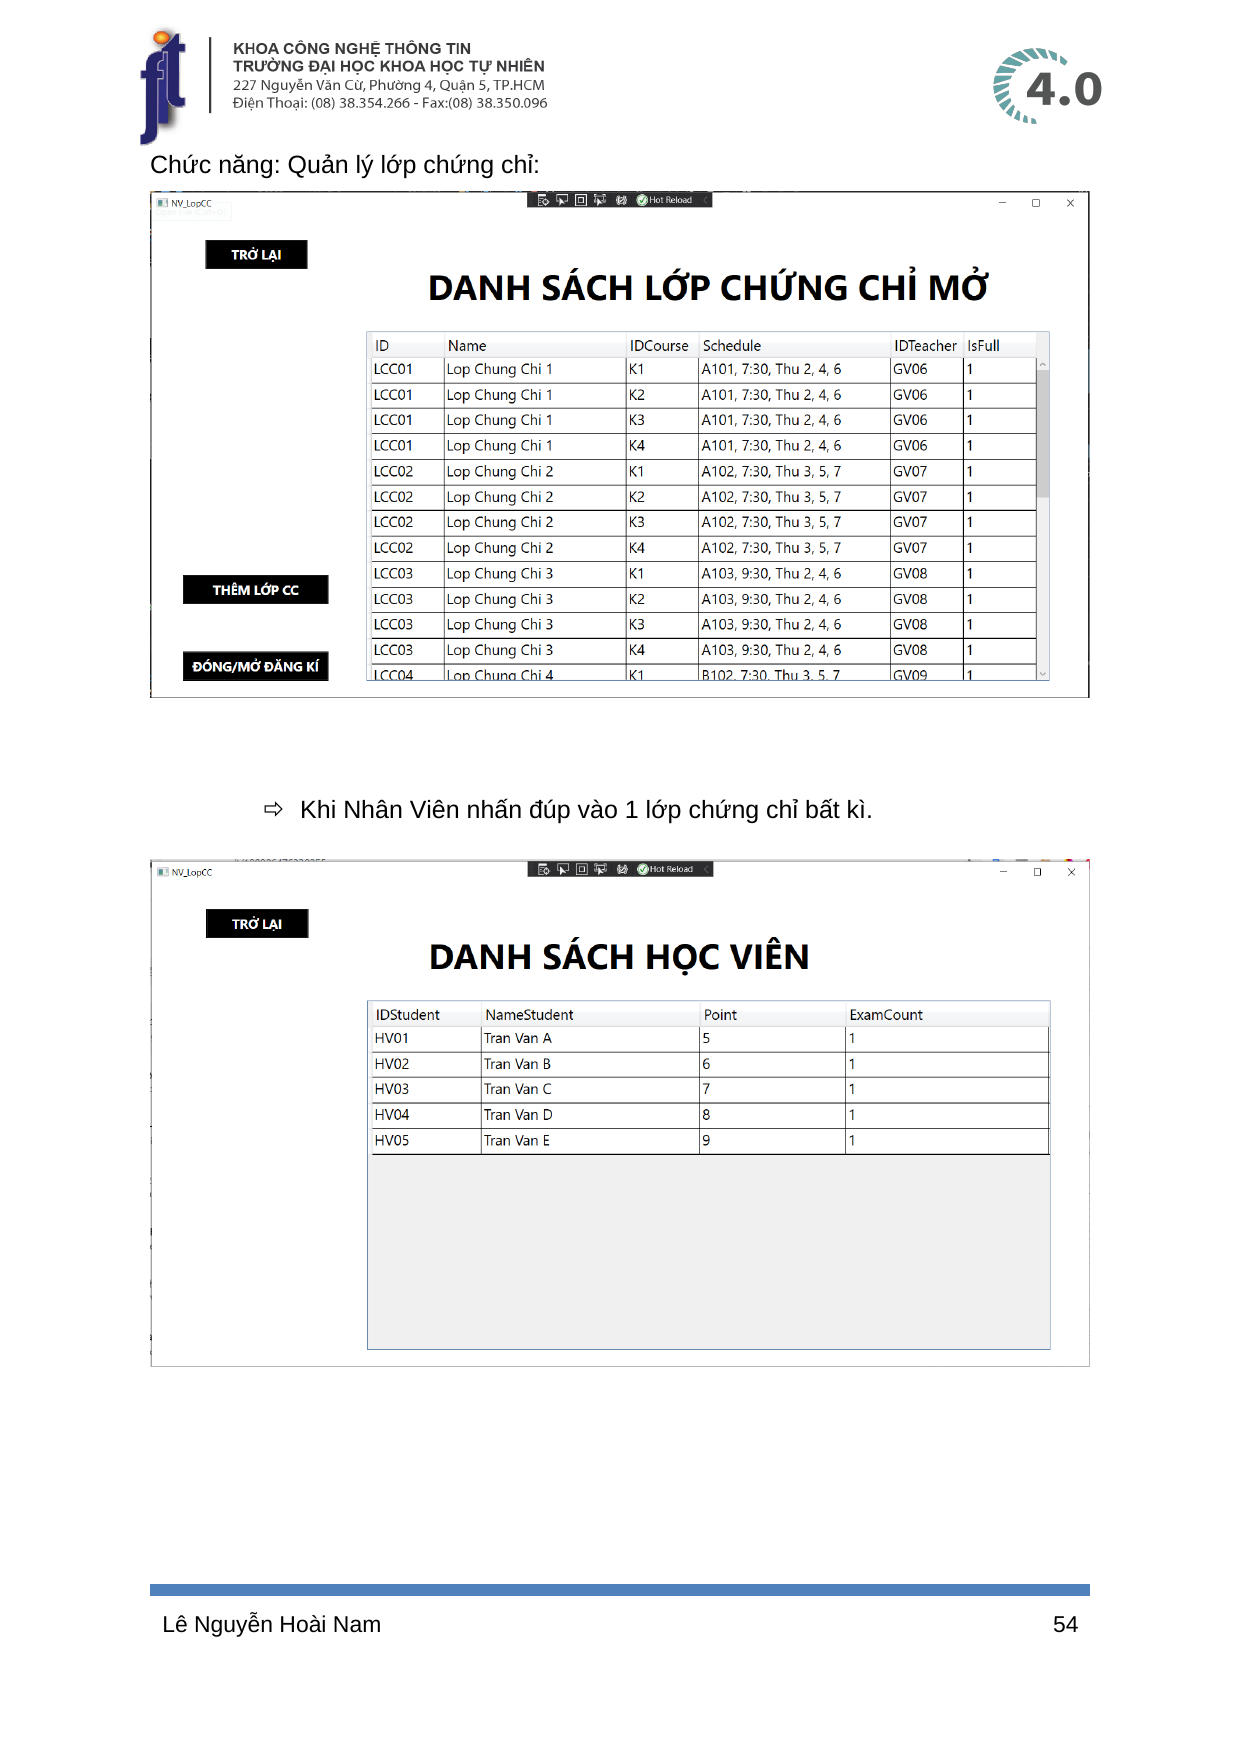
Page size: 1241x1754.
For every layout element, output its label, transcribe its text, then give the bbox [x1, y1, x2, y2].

picture [150, 859, 1090, 1367]
text Chức năng: Quản lý lớp chứng chỉ: [150, 150, 1090, 191]
picture [117, 21, 580, 167]
picture [985, 41, 1108, 127]
picture [150, 191, 1090, 698]
list Khi Nhân Viên nhấn đúp vào 1 lớp chứng chỉ bất kì. [262, 795, 1090, 824]
